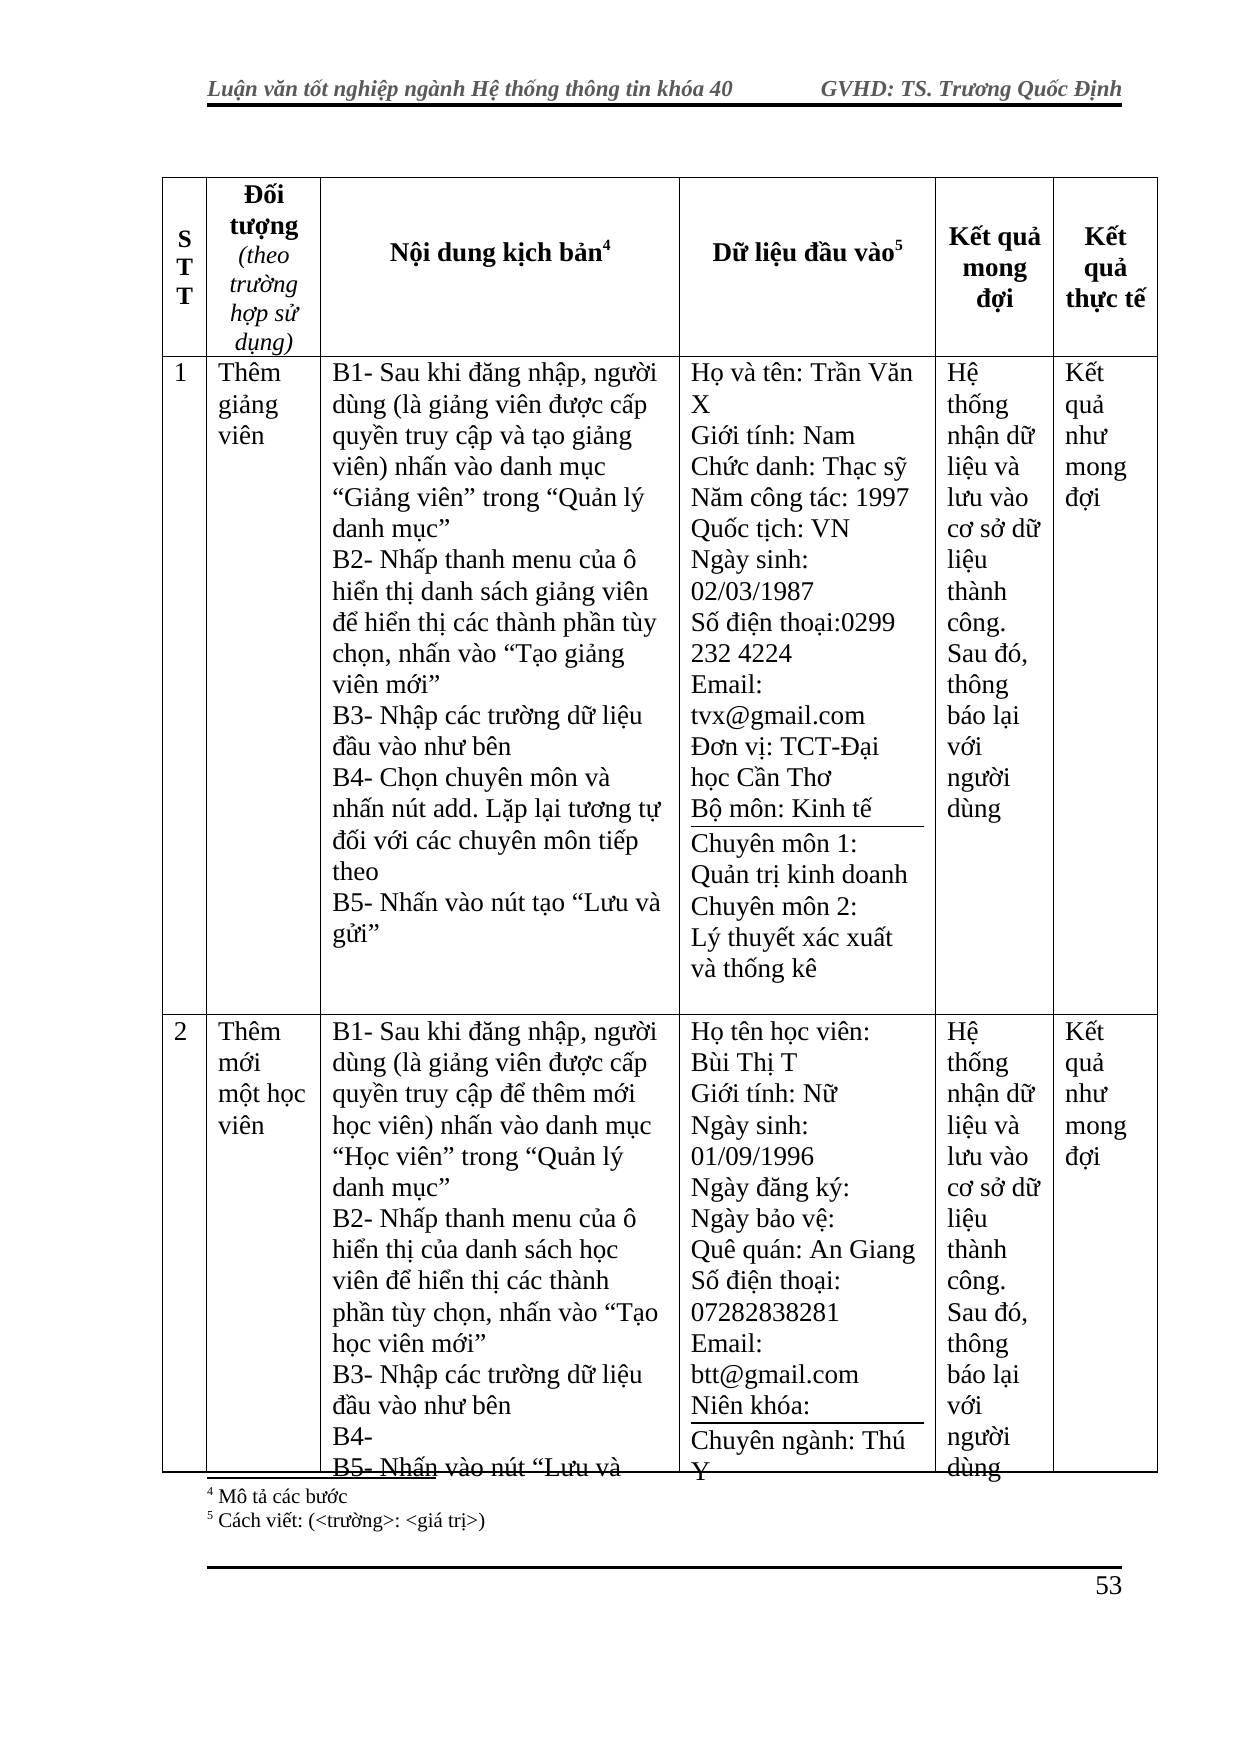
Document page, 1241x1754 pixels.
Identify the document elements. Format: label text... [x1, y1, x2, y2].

table_cell Hệ thống nhận dữ liệu và lưu vào cơ sở dữ liệu thành công. Sau đó, thông báo lại với người dùng [936, 1015, 1053, 1471]
table_cell B1- Sau khi đăng nhập, người dùng (là giảng viên được cấp quyền truy cập và tạo giảng viên) nhấn vào danh mục “Giảng viên” trong “Quản lý danh mục” B2- Nhấp thanh menu của ô hiển thị danh sách giảng viên để hiển thị các thành phần tùy chọn, nhấn vào “Tạo giảng viên mới” B3- Nhập các trường dữ liệu đầu vào như bên B4- Chọn chuyên môn và nhấn nút add. Lặp lại tương tự đối với các chuyên môn tiếp theo B5- Nhấn vào nút tạo “Lưu và gửi” [321, 357, 679, 1014]
table_cell Thêm giảng viên [207, 357, 320, 1014]
table_header Dữ liệu đầu vào [680, 178, 935, 356]
table_cell Kết quả như mong đợi [1054, 1015, 1157, 1471]
table_cell Họ tên học viên: Bùi Thị T Giới tính: Nữ Ngày sinh: 01/09/1996 Ngày đăng ký: Ngày bảo vệ: Quê quán: An Giang Số điện thoại: 07282838281 Email: btt@gmail.com Niên khóa: Chuyên ngành: Thú Y Niên khóa: 24 [680, 1015, 935, 1471]
table_header Kết quả thực tế [1054, 178, 1157, 356]
table_header Kết quả mong đợi [936, 178, 1053, 356]
table_cell Hệ thống nhận dữ liệu và lưu vào cơ sở dữ liệu thành công. Sau đó, thông báo lại với người dùng [936, 357, 1053, 1014]
table_cell 2 [163, 1015, 206, 1471]
table_cell Thêm mới một học viên [207, 1015, 320, 1471]
table_header STT [163, 178, 206, 356]
table_cell Kết quả như mong đợi [1054, 357, 1157, 1014]
table_cell 1 [163, 357, 206, 1014]
table_cell B1- Sau khi đăng nhập, người dùng (là giảng viên được cấp quyền truy cập để thêm mới học viên) nhấn vào danh mục “Học viên” trong “Quản lý danh mục” B2- Nhấp thanh menu của ô hiển thị của danh sách học viên để hiển thị các thành phần tùy chọn, nhấn vào “Tạo học viên mới” B3- Nhập các trường dữ liệu đầu vào như bên B4- B5- Nhấn vào nút “Lưu và gửi” [321, 1015, 679, 1471]
table_header Đối tượng (theo trường hợp sử dụng) [207, 178, 320, 356]
table_header Nội dung kịch bản [321, 178, 679, 356]
table_cell Họ và tên: Trần Văn X Giới tính: Nam Chức danh: Thạc sỹ Năm công tác: 1997 Quốc tịch: VN Ngày sinh: 02/03/1987 Số điện thoại:0299 232 4224 Email: tvx@gmail.com Đơn vị: TCT-Đại học Cần Thơ Bộ môn: Kinh tế Chuyên môn 1: Quản trị kinh doanh Chuyên môn 2: Lý thuyết xác xuất và thống kê [680, 357, 935, 1014]
